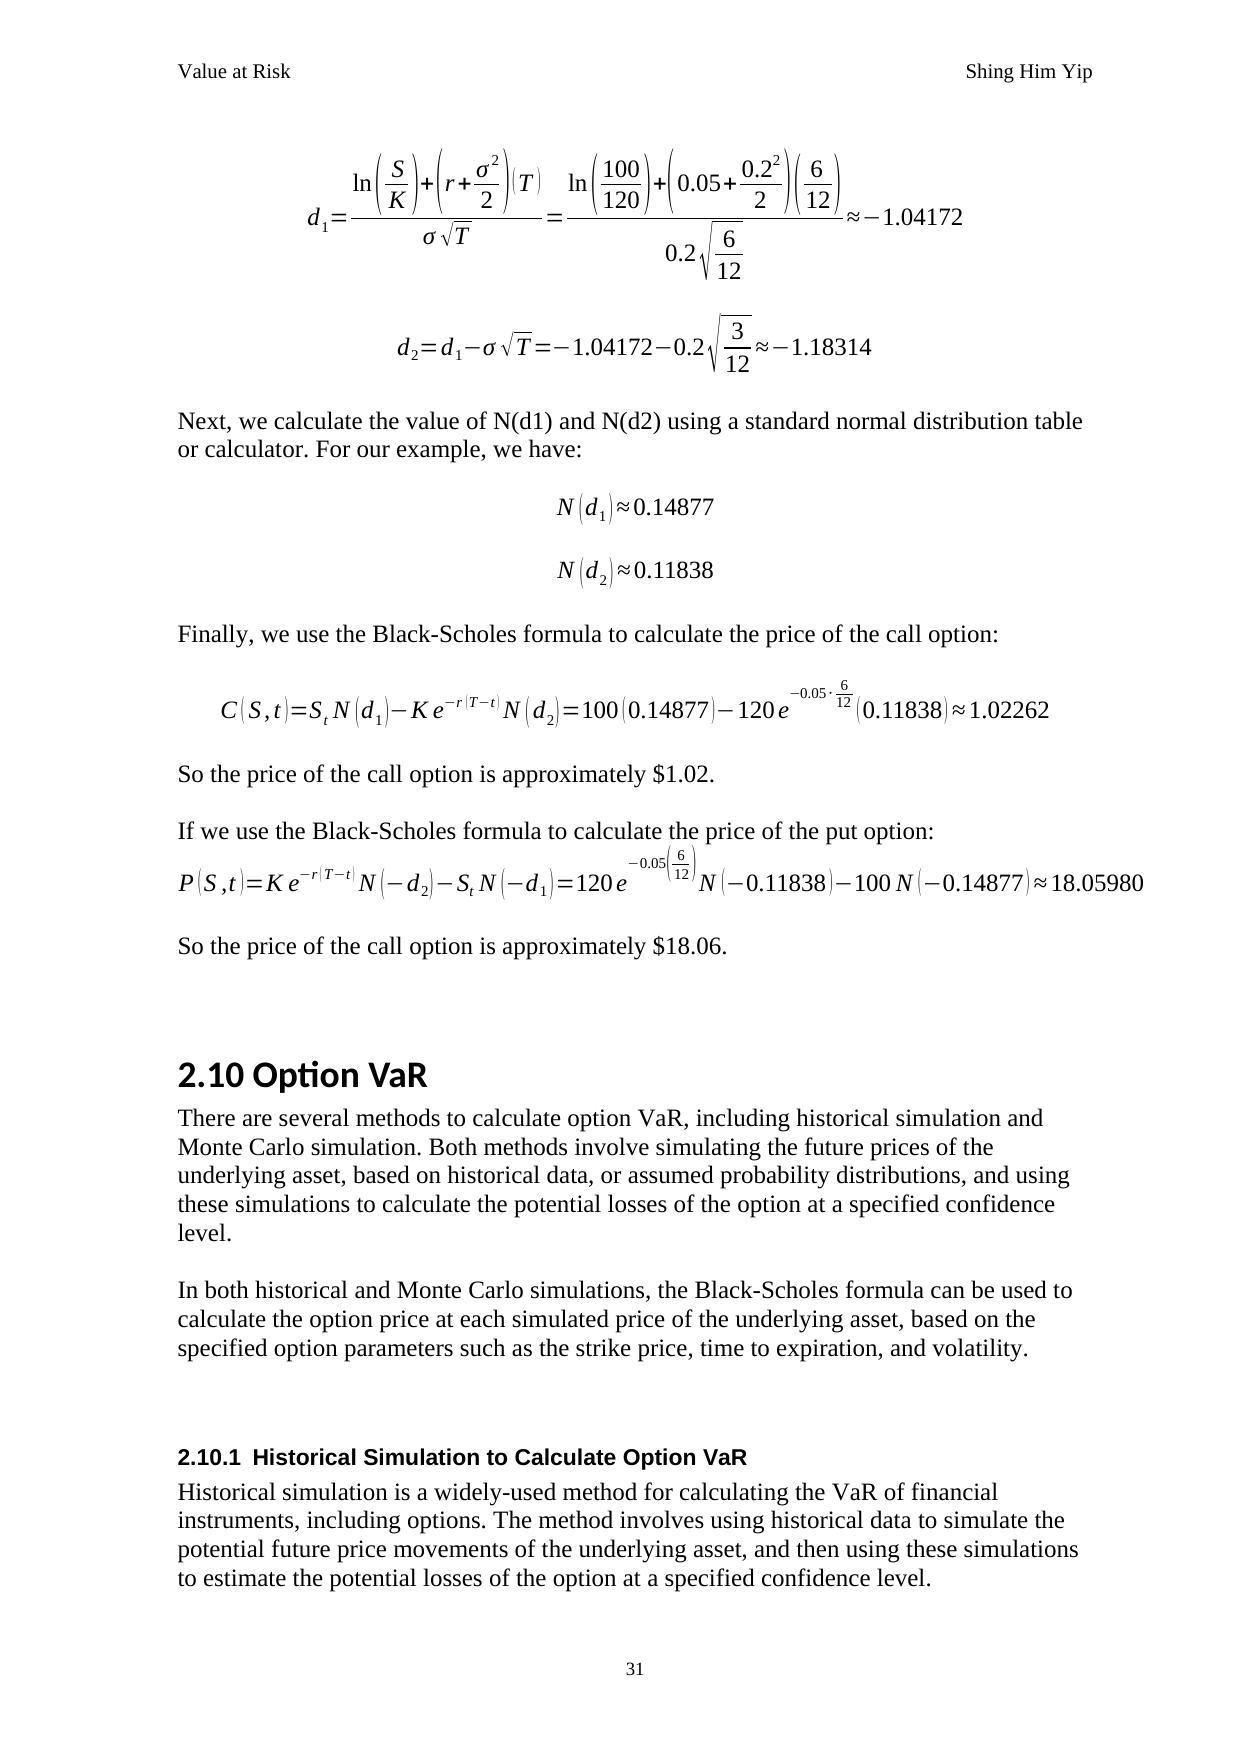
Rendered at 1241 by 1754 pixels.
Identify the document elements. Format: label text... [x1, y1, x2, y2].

text In both historical and Monte Carlo simulations, the Black-Scholes formula can be used to calculate the option price at each simulated price of the underlying asset, based on the specified option parameters such as the strike price, time to expiration, and volatility. [177, 1275, 1092, 1362]
text So the price of the call option is approximately $1.02. [177, 759, 1092, 787]
subtitle Historical Simulation to Calculate Option VaR [177, 1444, 1092, 1470]
text Historical simulation is a widely-used method for calculating the VaR of financial instruments, including options. The method involves using historical data to simulate the potential future price movements of the underlying asset, and then using these simulations to estimate the potential losses of the option at a specified confidence level. [177, 1477, 1092, 1592]
text Finally, we use the Black-Scholes formula to calculate the price of the call option: [177, 619, 1092, 648]
subtitle Option VaR [177, 1051, 1092, 1097]
text If we use the Black-Scholes formula to calculate the price of the put option: [177, 816, 1092, 845]
text So the price of the call option is approximately $18.06. [177, 931, 1092, 959]
text Next, we calculate the value of N(d1) and N(d2) using a standard normal distribution table or calculator. For our example, we have: [177, 406, 1092, 463]
text There are several methods to calculate option VaR, including historical simulation and Monte Carlo simulation. Both methods involve simulating the future prices of the underlying asset, based on historical data, or assumed probability distributions, and using these simulations to calculate the potential losses of the option at a specified confidence level. [177, 1103, 1092, 1247]
